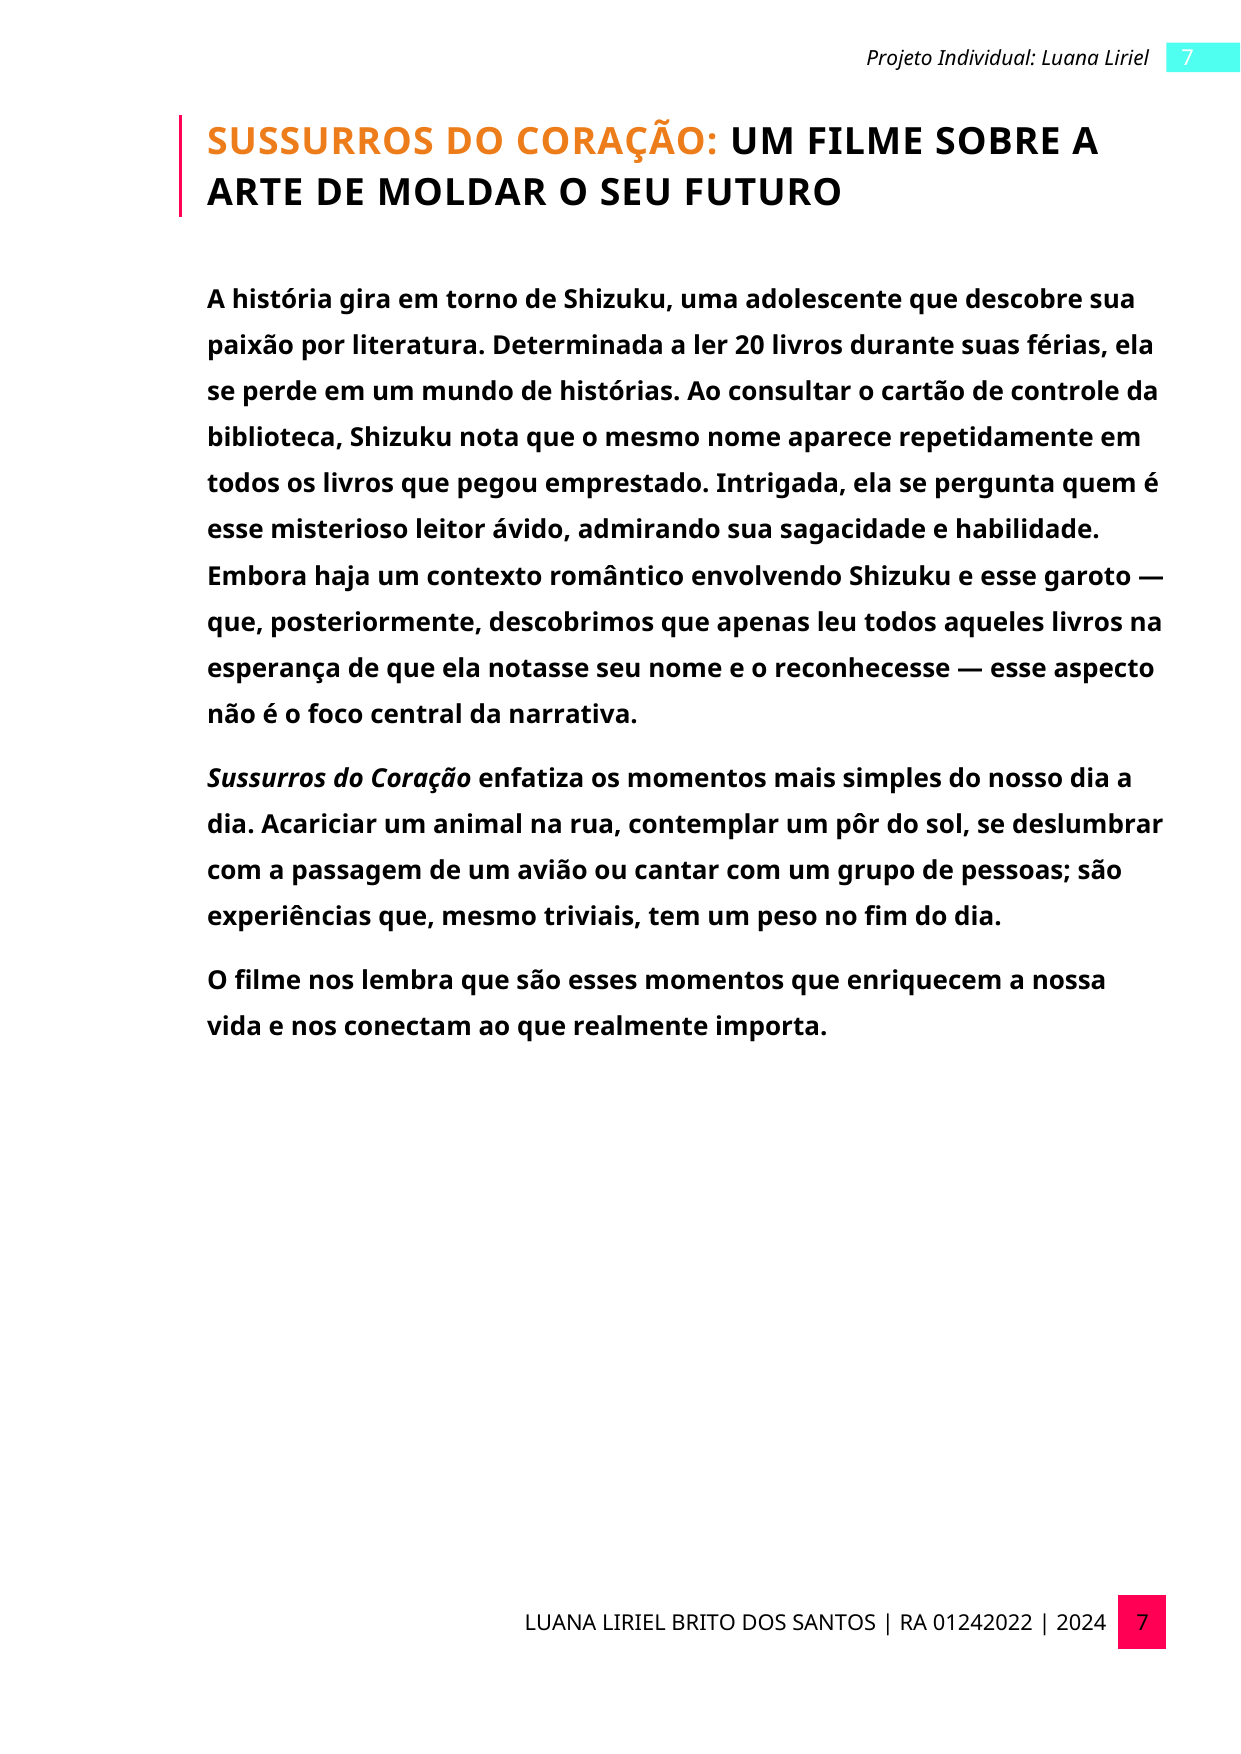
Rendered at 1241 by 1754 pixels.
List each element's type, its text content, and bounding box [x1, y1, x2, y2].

text O filme nos lembra que são esses momentos que enriquecem a nossa vida e nos conectam ao que realmente importa. [207, 962, 1166, 1043]
subtitle Sussurros do Coração: um filme sobre a arte de moldar o seu futuro [207, 115, 1166, 217]
text A história gira em torno de Shizuku, uma adolescente que descobre sua paixão por literatura. Determinada a ler 20 livros durante suas férias, ela se perde em um mundo de histórias. Ao consultar o cartão de controle da biblioteca, Shizuku nota que o mesmo nome aparece repetidamente em todos os livros que pegou emprestado. Intrigada, ela se pergunta quem é esse misterioso leitor ávido, admirando sua sagacidade e habilidade. Embora haja um contexto romântico envolvendo Shizuku e esse garoto — que, posteriormente, descobrimos que apenas leu todos aqueles livros na esperança de que ela notasse seu nome e o reconhecesse — esse aspecto não é o foco central da narrativa. [207, 280, 1166, 731]
text Sussurros do Coração enfatiza os momentos mais simples do nosso dia a dia. Acariciar um animal na rua, contemplar um pôr do sol, se deslumbrar com a passagem de um avião ou cantar com um grupo de pessoas; são experiências que, mesmo triviais, tem um peso no fim do dia. [207, 759, 1166, 933]
